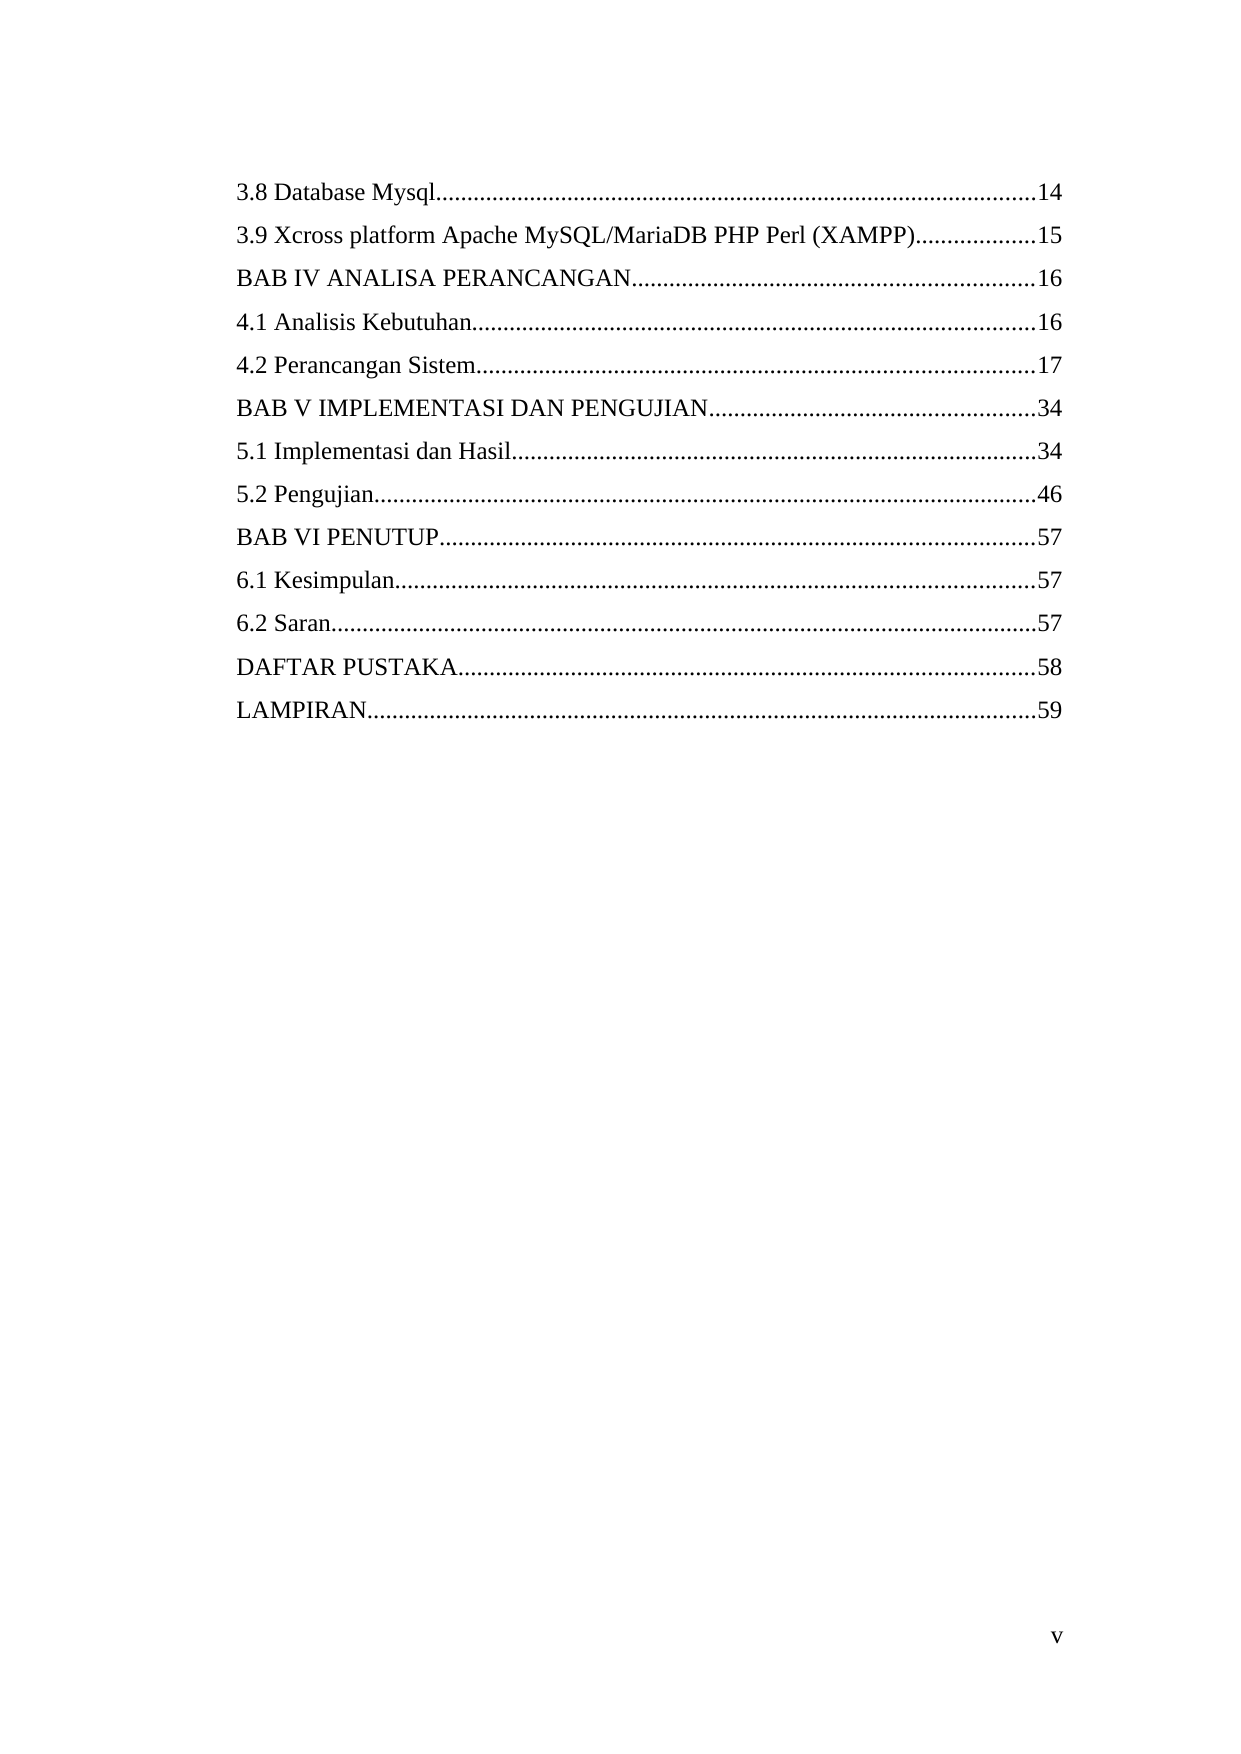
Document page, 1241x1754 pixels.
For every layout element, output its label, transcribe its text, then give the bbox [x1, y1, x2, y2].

text 4.2 Perancangan Sistem 17 [236, 350, 1063, 378]
text 3.8 Database Mysql 14 [236, 177, 1063, 206]
text BAB V IMPLEMENTASI DAN PENGUJIAN 34 [236, 393, 1063, 422]
text 6.2 Saran 57 [236, 608, 1063, 637]
text BAB VI PENUTUP 57 [236, 522, 1063, 551]
text 5.1 Implementasi dan Hasil 34 [236, 436, 1063, 465]
text 4.1 Analisis Kebutuhan 16 [236, 307, 1063, 335]
text DAFTAR PUSTAKA 58 [236, 652, 1063, 680]
text BAB IV ANALISA PERANCANGAN 16 [236, 263, 1063, 292]
text 5.2 Pengujian 46 [236, 479, 1063, 508]
text 3.9 Xcross platform Apache MySQL/MariaDB PHP Perl (XAMPP) 15 [236, 220, 1063, 249]
text LAMPIRAN 59 [236, 695, 1063, 723]
text 6.1 Kesimpulan 57 [236, 565, 1063, 594]
